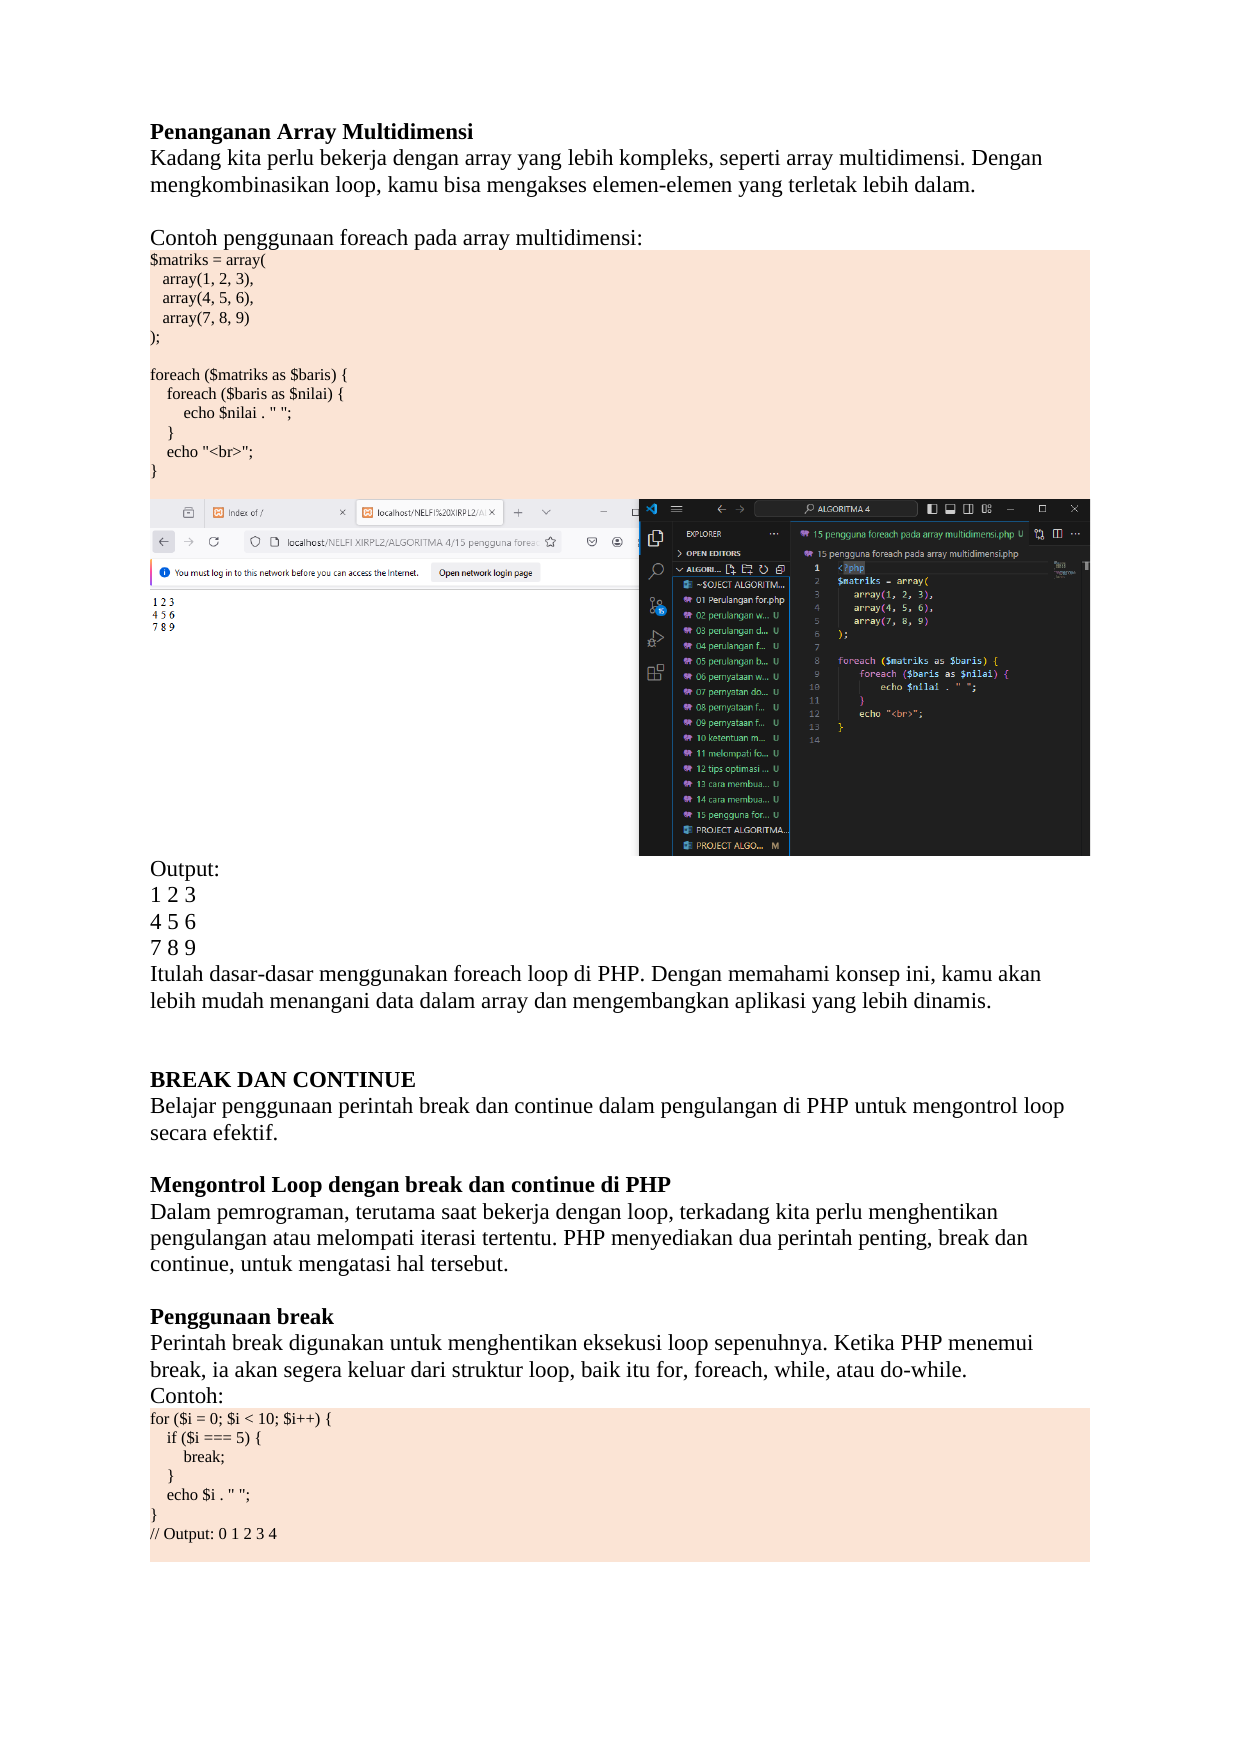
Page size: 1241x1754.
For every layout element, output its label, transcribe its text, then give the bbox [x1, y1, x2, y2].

text BREAK DAN CONTINUE [150, 1066, 1090, 1092]
text Penggunaan break [150, 1303, 1090, 1329]
text echo $nilai . " "; [150, 403, 1090, 422]
text Contoh penggunaan foreach pada array multidimensi: [150, 223, 1090, 250]
text foreach ($baris as $nilai) { [150, 384, 1090, 403]
text if ($i === 5) { [150, 1428, 1090, 1447]
text Output: [150, 856, 1090, 881]
text 1 2 3 [150, 881, 1090, 908]
text Itulah dasar-dasar menggunakan foreach loop di PHP. Dengan memahami konsep ini, kamu akan lebih mudah menangani data dalam array dan mengembangkan aplikasi yang lebih dinamis. [150, 961, 1090, 1013]
text Penanganan Array Multidimensi [150, 118, 1090, 144]
text Kadang kita perlu bekerja dengan array yang lebih kompleks, seperti array multidimensi. Dengan mengkombinasikan loop, kamu bisa mengakses elemen-elemen yang terletak lebih dalam. [150, 144, 1090, 197]
text echo $i . " "; [150, 1485, 1090, 1504]
text } [150, 1504, 1090, 1523]
picture [150, 499, 1091, 856]
text Contoh: [150, 1382, 1090, 1408]
text $matriks = array( [150, 250, 1090, 269]
text ); [150, 327, 1090, 346]
text Dalam pemrograman, terutama saat bekerja dengan loop, terkadang kita perlu menghentikan pengulangan atau melompati iterasi tertentu. PHP menyediakan dua perintah penting, break dan continue, untuk mengatasi hal tersebut. [150, 1198, 1090, 1277]
text break; [150, 1447, 1090, 1466]
text foreach ($matriks as $baris) { [150, 365, 1090, 384]
text Belajar penggunaan perintah break dan continue dalam pengulangan di PHP untuk mengontrol loop secara efektif. [150, 1092, 1090, 1145]
text array(1, 2, 3), [150, 269, 1090, 288]
text } [150, 461, 1090, 480]
text for ($i = 0; $i < 10; $i++) { [150, 1408, 1090, 1428]
text array(4, 5, 6), [150, 288, 1090, 307]
text } [150, 1466, 1090, 1485]
text array(7, 8, 9) [150, 307, 1090, 327]
text Mengontrol Loop dengan break dan continue di PHP [150, 1171, 1090, 1198]
text echo "<br>"; [150, 442, 1090, 461]
text 7 8 9 [150, 934, 1090, 961]
text } [150, 422, 1090, 442]
text Perintah break digunakan untuk menghentikan eksekusi loop sepenuhnya. Ketika PHP menemui break, ia akan segera keluar dari struktur loop, baik itu for, foreach, while, atau do-while. [150, 1329, 1090, 1382]
text 4 5 6 [150, 908, 1090, 934]
text // Output: 0 1 2 3 4 [150, 1523, 1090, 1543]
